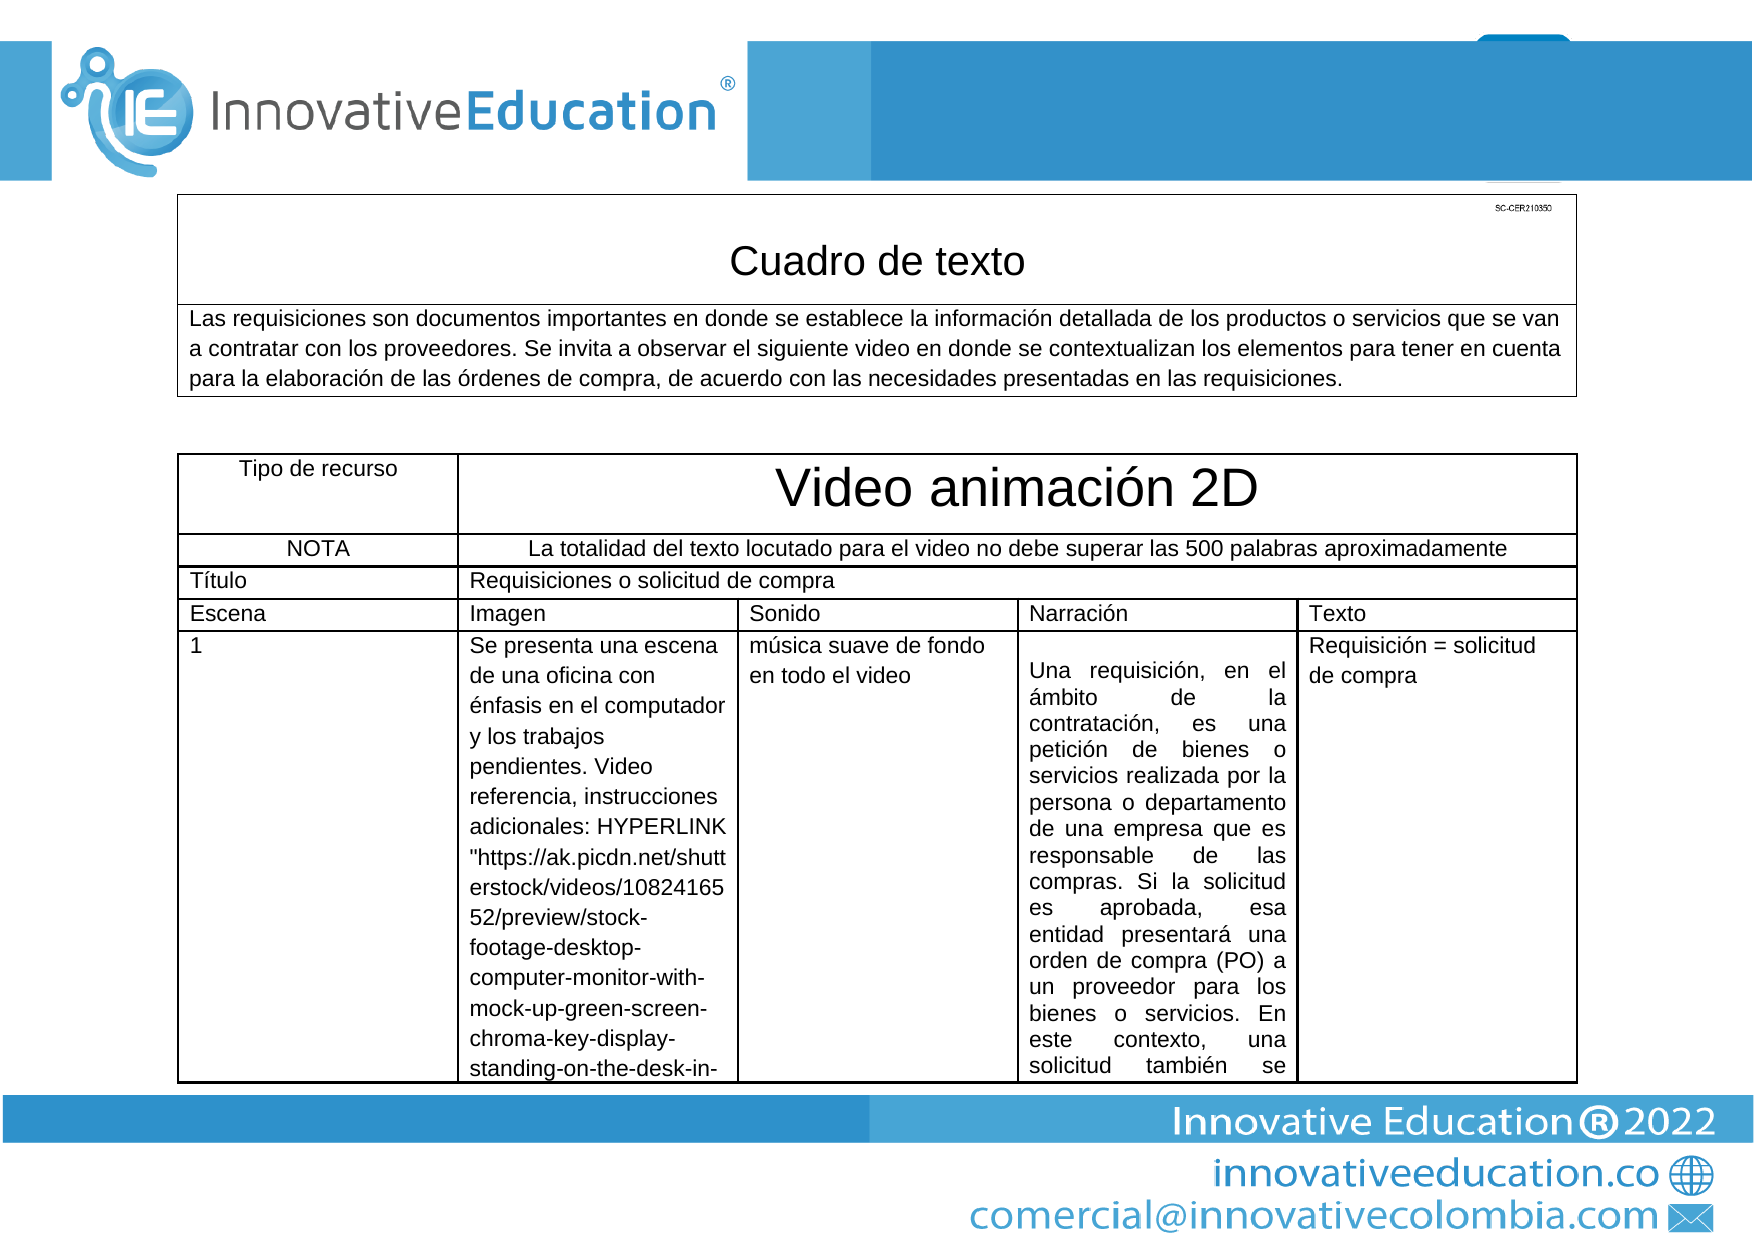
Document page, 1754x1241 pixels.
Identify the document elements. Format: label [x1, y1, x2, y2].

picture [2, 1093, 1754, 1239]
picture [1471, 195, 1576, 214]
picture [0, 28, 1752, 194]
